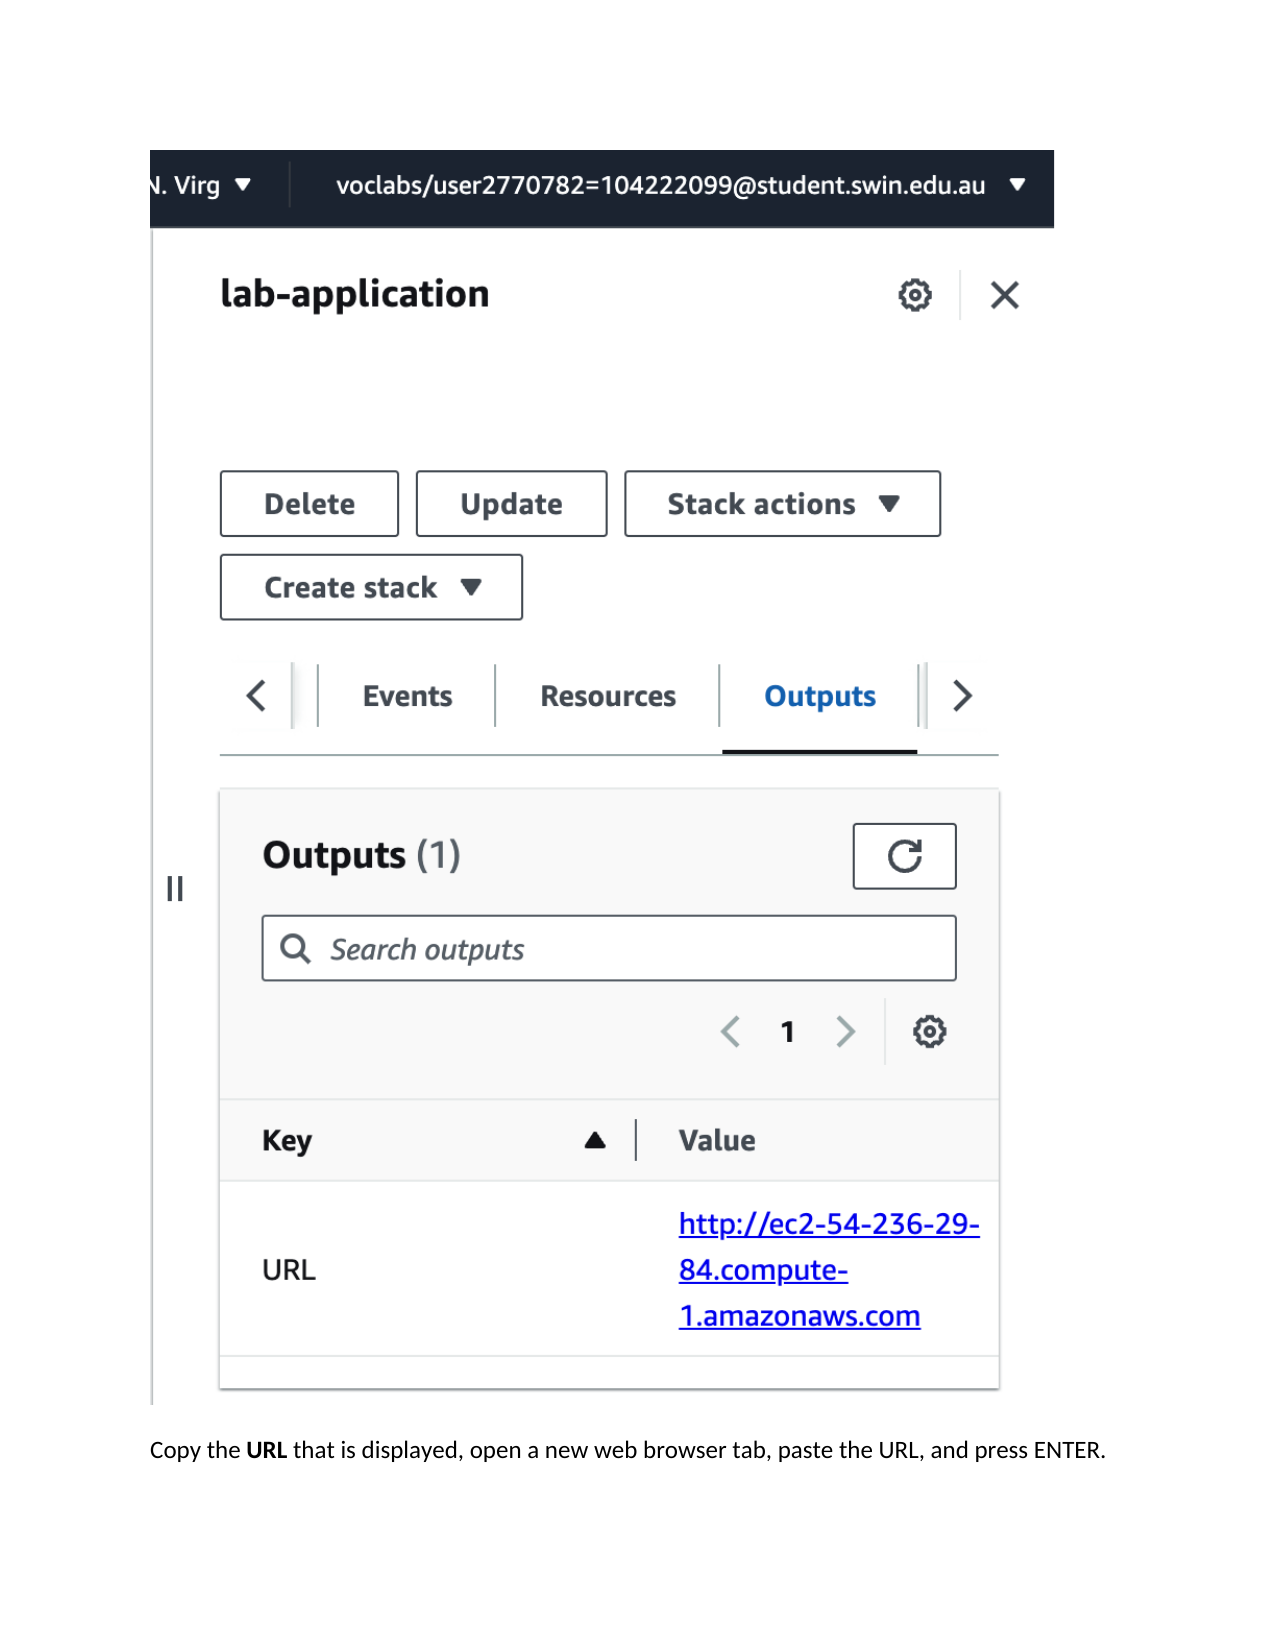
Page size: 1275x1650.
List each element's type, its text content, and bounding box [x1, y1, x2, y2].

picture [150, 150, 1055, 1405]
text Copy the URL that is displayed, open a new web browser tab, paste the URL, and press ENTER. [150, 1435, 1125, 1465]
